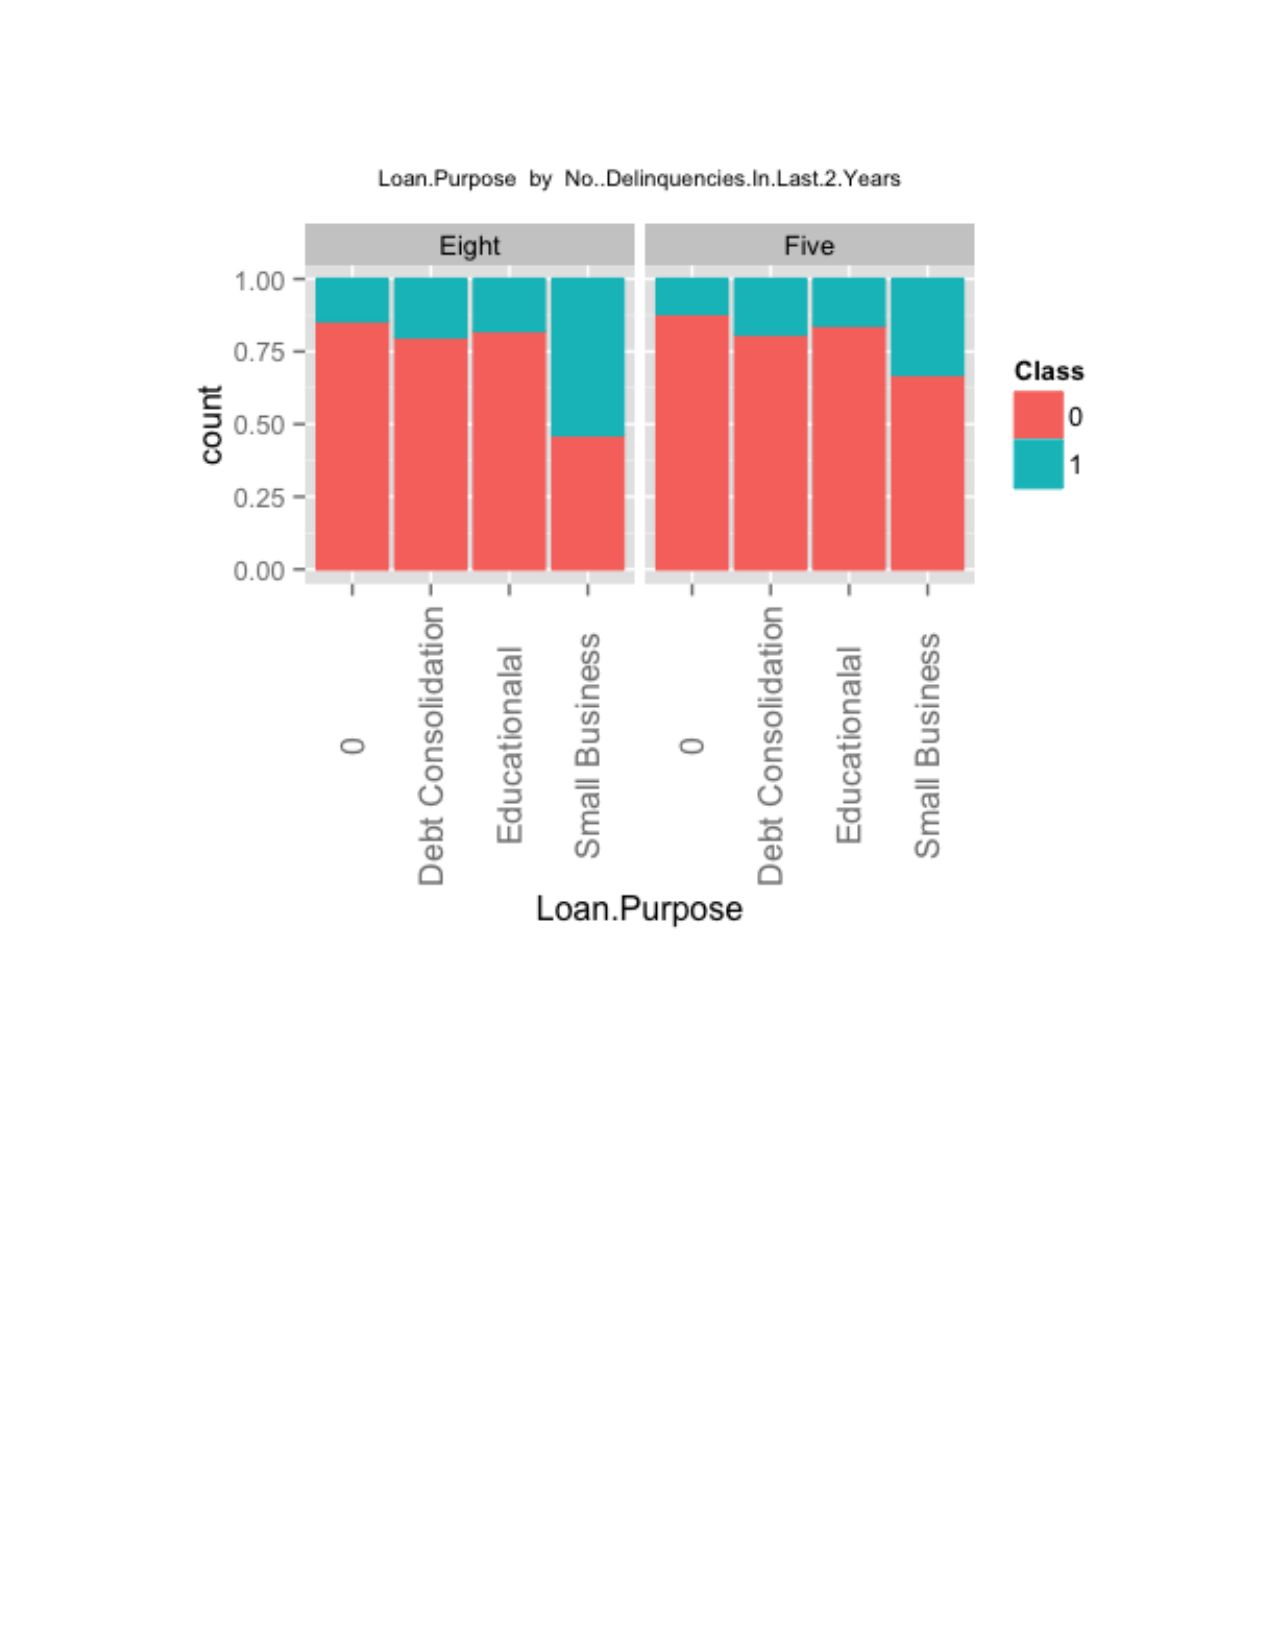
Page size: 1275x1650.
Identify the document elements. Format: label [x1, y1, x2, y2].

picture [168, 150, 1169, 950]
